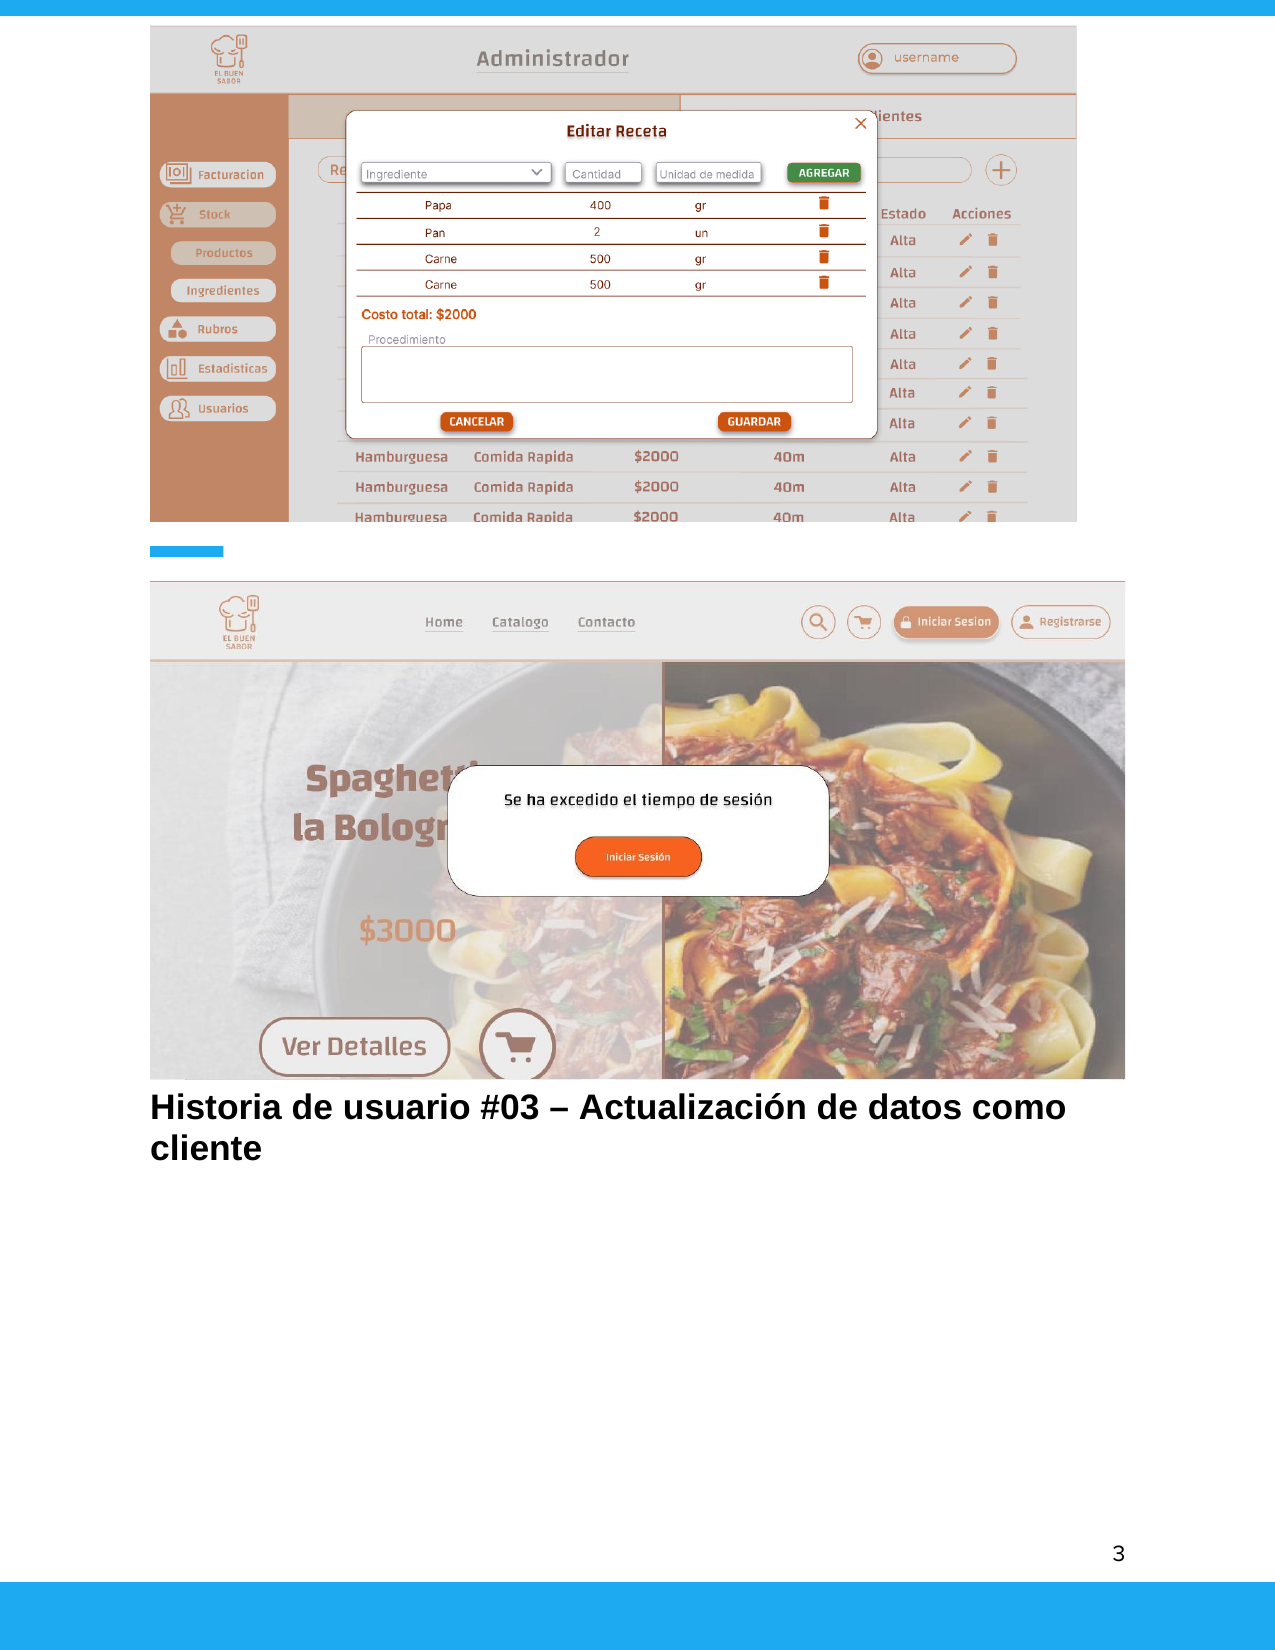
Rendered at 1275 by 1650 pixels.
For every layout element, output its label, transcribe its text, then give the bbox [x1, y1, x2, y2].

picture [150, 546, 224, 557]
picture [0, 1582, 1275, 1650]
picture [150, 25, 1077, 522]
picture [150, 581, 1125, 1080]
picture [0, 0, 1275, 16]
subtitle Historia de usuario #03 – Actualización de datos como cliente [150, 1086, 1125, 1168]
